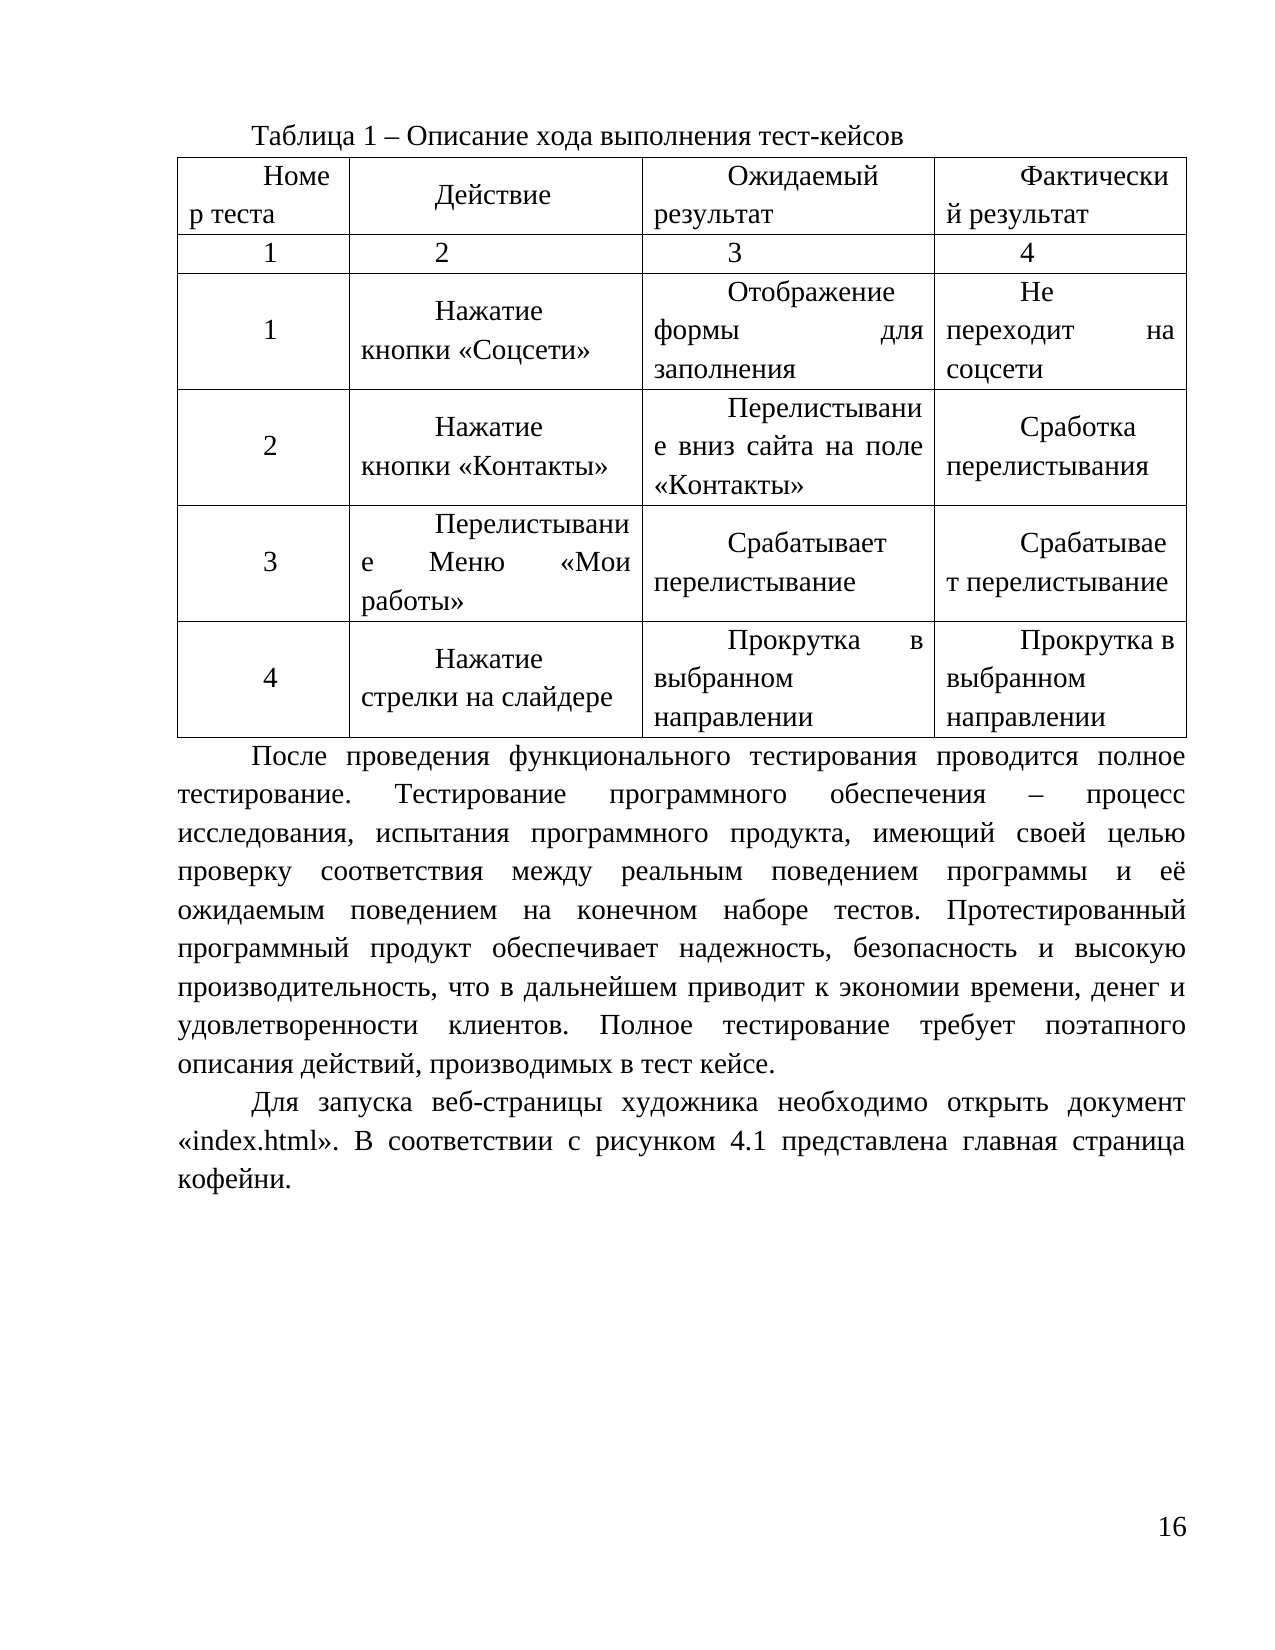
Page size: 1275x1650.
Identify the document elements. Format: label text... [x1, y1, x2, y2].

table_cell Перелистывание вниз сайта на поле «Контакты» [643, 390, 934, 505]
table_cell 4 [178, 622, 349, 737]
table_cell Не переходит на соцсети [935, 274, 1186, 389]
table_header Действие [350, 158, 642, 234]
table_cell Нажатие стрелки на слайдере [350, 622, 642, 737]
table_cell 3 [643, 235, 934, 273]
table_cell Нажатие кнопки «Соцсети» [350, 274, 642, 389]
table_cell Перелистывание Меню «Мои работы» [350, 506, 642, 621]
table_cell Отображение формы для заполнения [643, 274, 934, 389]
table_cell 2 [350, 235, 642, 273]
table_cell 1 [178, 235, 349, 273]
table_cell Срабатывает перелистывание [643, 506, 934, 621]
table_cell 4 [935, 235, 1186, 273]
table_header Фактический результат [935, 158, 1186, 234]
table_cell 2 [178, 390, 349, 505]
table_cell Сработка перелистывания [935, 390, 1186, 505]
table_cell Прокрутка в выбранном направлении [935, 622, 1186, 737]
table_cell 3 [178, 506, 349, 621]
table_cell Прокрутка в выбранном направлении [643, 622, 934, 737]
text После проведения функционального тестирования проводится полное тестирование. Тестирование программного обеспечения – процесс исследования, испытания программного продукта, имеющий своей целью проверку соответствия между реальным поведением программы и её ожидаемым поведением на конечном наборе тестов. Протестированный программный продукт обеспечивает надежность, безопасность и высокую производительность, что в дальнейшем приводит к экономии времени, денег и удовлетворенности клиентов. Полное тестирование требует поэтапного описания действий, производимых в тест кейсе. [177, 738, 1186, 1079]
table_cell 1 [178, 274, 349, 389]
table_cell Нажатие кнопки «Контакты» [350, 390, 642, 505]
table_header Ожидаемый результат [643, 158, 934, 234]
table_header Номер теста [178, 158, 349, 234]
table_cell Срабатывает перелистывание [935, 506, 1186, 621]
text Таблица 1 – Описание хода выполнения тест-кейсов [177, 118, 1186, 152]
text Для запуска веб-страницы художника необходимо открыть документ «index.html». В соответствии с рисунком 4.1 представлена главная страница кофейни. [177, 1084, 1186, 1195]
